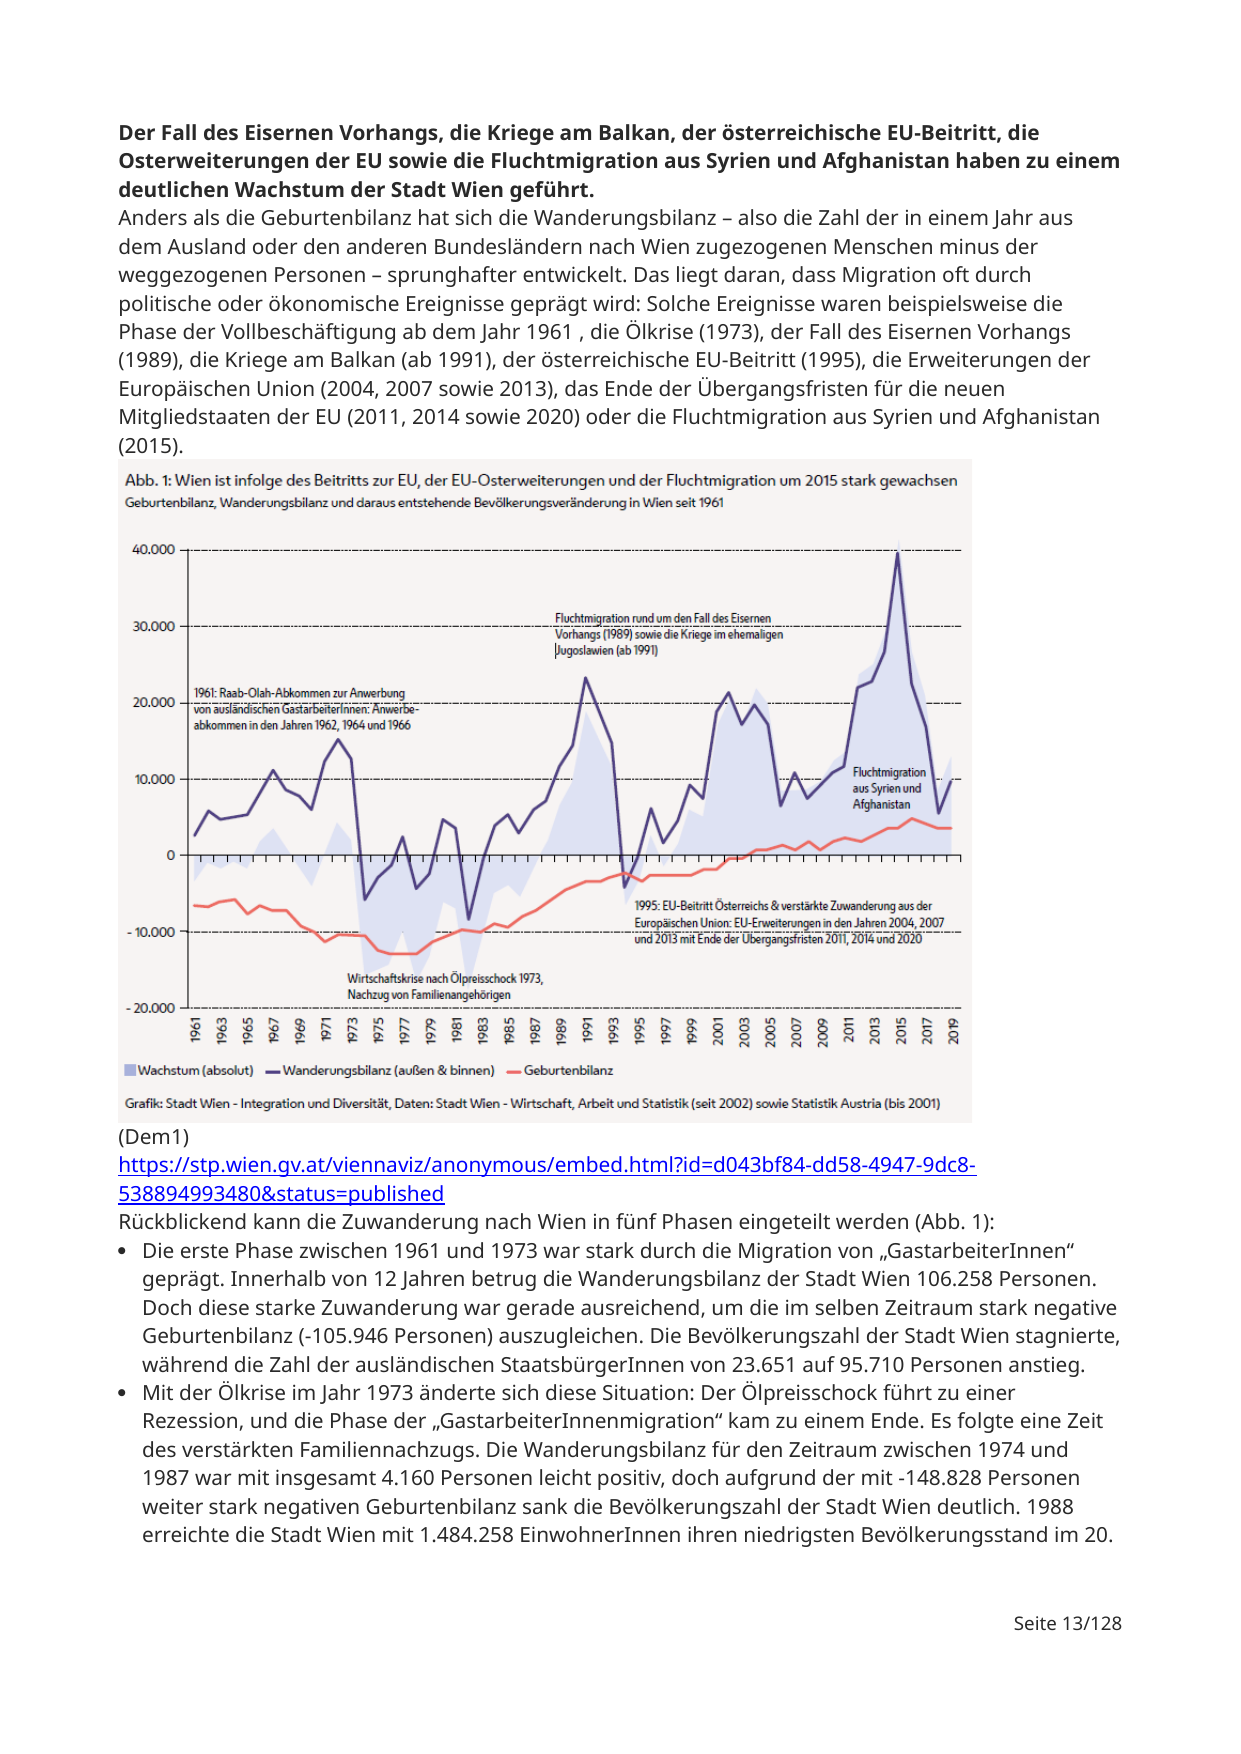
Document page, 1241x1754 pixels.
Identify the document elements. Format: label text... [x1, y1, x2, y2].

text Der Fall des Eisernen Vorhangs, die Kriege am Balkan, der österreichische EU-Beitritt, die Osterweiterungen der EU sowie die Fluchtmigration aus Syrien und Afghanistan haben zu einem deutlichen Wachstum der Stadt Wien geführt. [118, 118, 1122, 203]
text Rückblickend kann die Zuwanderung nach Wien in fünf Phasen eingeteilt werden (Abb. 1): [118, 1207, 1122, 1236]
picture [118, 459, 973, 1123]
text (Dem1) [118, 1122, 1122, 1151]
text Anders als die Geburtenbilanz hat sich die Wanderungsbilanz – also die Zahl der in einem Jahr aus dem Ausland oder den anderen Bundesländern nach Wien zugezogenen Menschen minus der weggezogenen Personen – sprunghafter entwickelt. Das liegt daran, dass Migration oft durch politische oder ökonomische Ereignisse geprägt wird: Solche Ereignisse waren beispielsweise die Phase der Vollbeschäftigung ab dem Jahr 1961 , die Ölkrise (1973), der Fall des Eisernen Vorhangs (1989), die Kriege am Balkan (ab 1991), der österreichische EU-Beitritt (1995), die Erweiterungen der Europäischen Union (2004, 2007 sowie 2013), das Ende der Übergangsfristen für die neuen Mitgliedstaaten der EU (2011, 2014 sowie 2020) oder die Fluchtmigration aus Syrien und Afghanistan (2015). [118, 203, 1122, 459]
text https://stp.wien.gv.at/viennaviz/anonymous/embed.html?id=d043bf84-dd58-4947-9dc8-538894993480&status=published [118, 1151, 1122, 1207]
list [118, 1378, 1122, 1549]
list Die erste Phase zwischen 1961 und 1973 war stark durch die Migration von „GastarbeiterInnen“ geprägt. Innerhalb von 12 Jahren betrug die Wanderungsbilanz der Stadt Wien 106.258 Personen. Doch diese starke Zuwanderung war gerade ausreichend, um die im selben Zeitraum stark negative Geburtenbilanz (-105.946 Personen) auszugleichen. Die Bevölkerungszahl der Stadt Wien stagnierte, während die Zahl der ausländischen StaatsbürgerInnen von 23.651 auf 95.710 Personen anstieg. [118, 1236, 1122, 1378]
